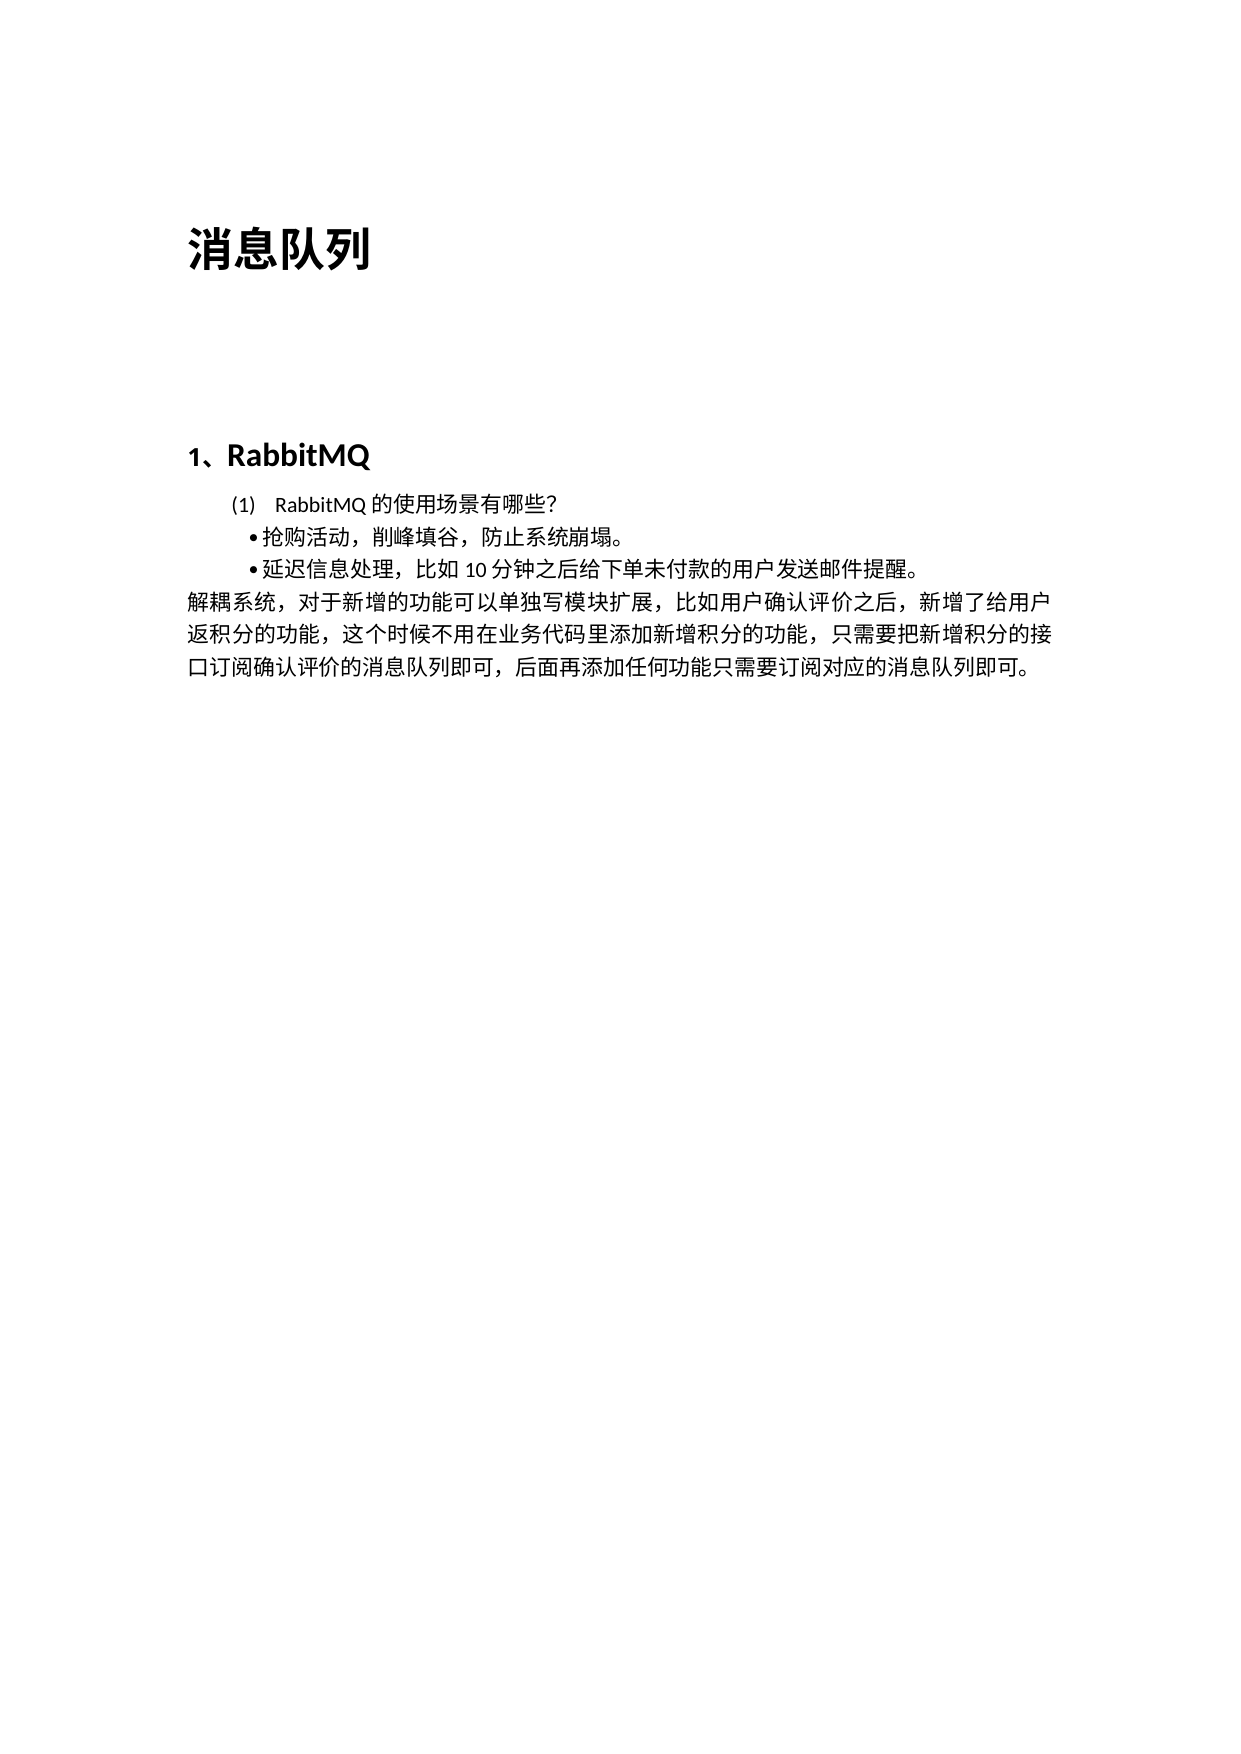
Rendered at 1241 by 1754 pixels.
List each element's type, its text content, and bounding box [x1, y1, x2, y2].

subtitle RabbitMQ [187, 422, 1053, 487]
list 解耦系统，对于新增的功能可以单独写模块扩展，比如用户确认评价之后，新增了给用户返积分的功能，这个时候不用在业务代码里添加新增积分的功能，只需要把新增积分的接口订阅确认评价的消息队列即可，后面再添加任何功能只需要订阅对应的消息队列即可。 [187, 639, 1053, 736]
subtitle RabbitMQ 的使用场景有哪些？ [231, 514, 1053, 547]
list 延迟信息处理，比如 10 分钟之后给下单未付款的用户发送邮件提醒。 [250, 606, 1028, 639]
subtitle 消息队列 [187, 197, 1053, 295]
list 抢购活动，削峰填谷，防止系统崩塌。 [250, 574, 1028, 606]
